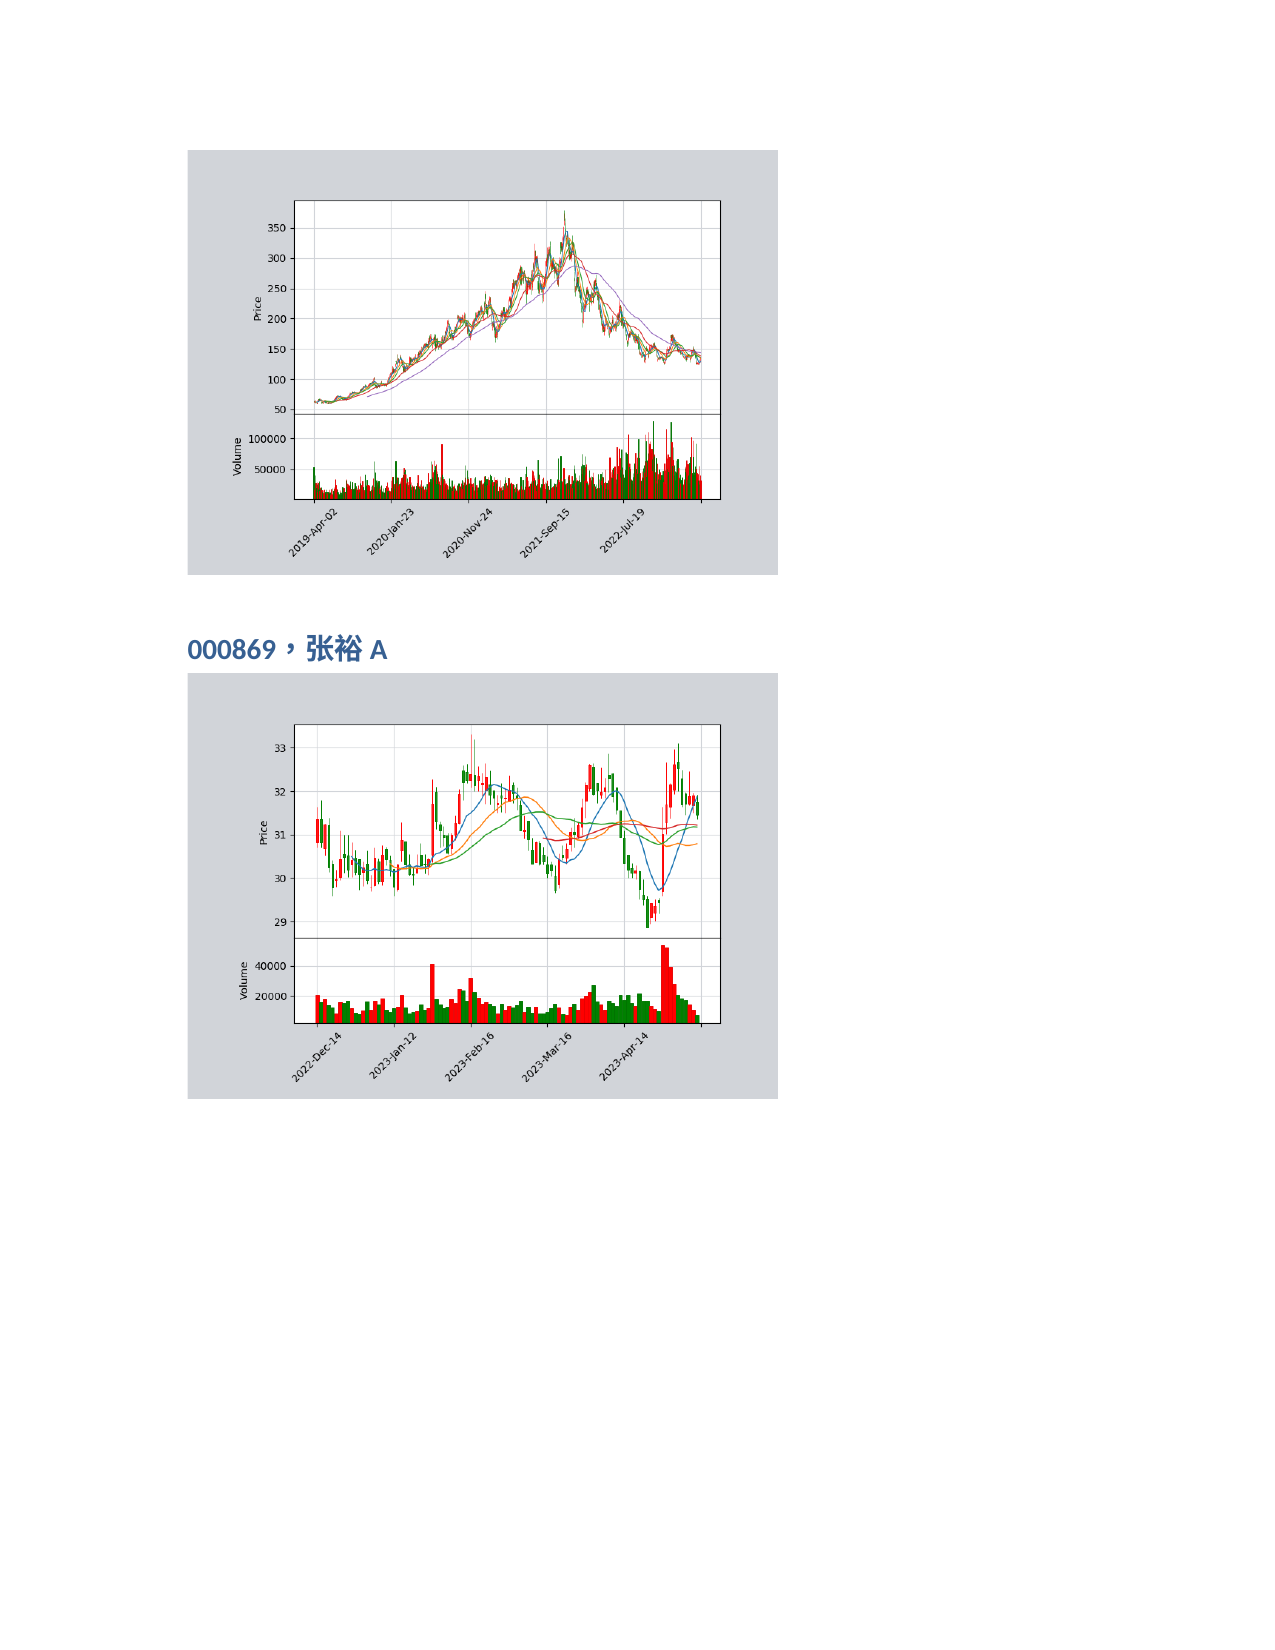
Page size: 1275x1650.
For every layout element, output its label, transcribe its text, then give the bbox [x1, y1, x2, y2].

picture [187, 673, 778, 1099]
picture [187, 150, 778, 575]
subtitle 000869，张裕A [187, 628, 1087, 668]
